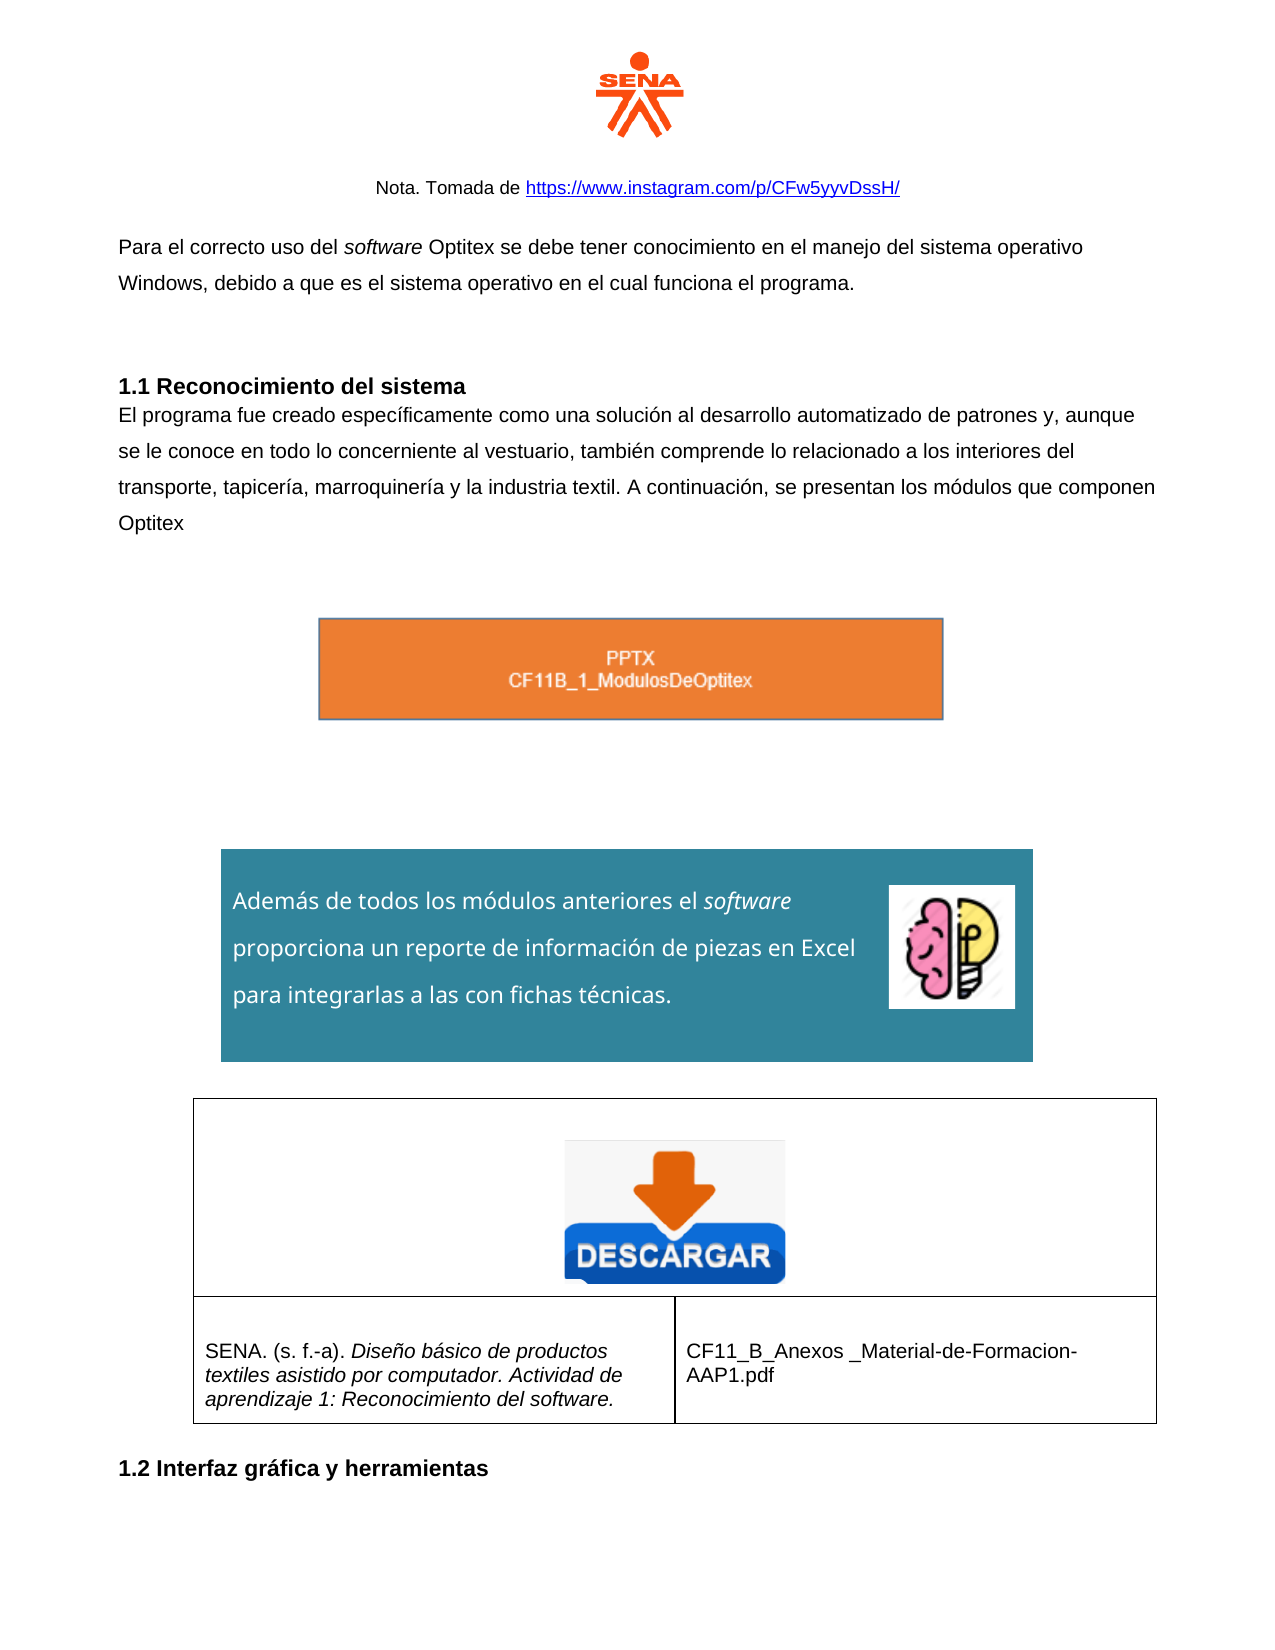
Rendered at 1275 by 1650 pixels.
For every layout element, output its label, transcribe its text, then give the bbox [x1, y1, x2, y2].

picture [888, 885, 1016, 1009]
picture [278, 582, 997, 796]
text El programa fue creado específicamente como una solución al desarrollo automatizado de patrones y, aunque se le conoce en todo lo concerniente al vestuario, también comprende lo relacionado a los interiores del transporte, tapicería, marroquinería y la industria textil. A continuación, se presentan los módulos que componen Optitex [118, 403, 1157, 535]
text 1.2 Interfaz gráfica y herramientas [118, 1454, 1157, 1481]
text Nota. Tomada de https://www.instagram.com/p/CFw5yyvDssH/ [118, 177, 1157, 199]
table_cell CF11_B_Anexos _Material-de-Formacion-AAP1.pdf [676, 1297, 1156, 1423]
table_header [871, 849, 1033, 1062]
table_cell SENA. (s. f.-a). Diseño básico de productos textiles asistido por computador. Actividad de aprendizaje 1: Reconocimiento del software. [194, 1297, 674, 1423]
table_header Además de todos los módulos anteriores el software proporciona un reporte de información de piezas en Excel para integrarlas a las con fichas técnicas. [221, 849, 871, 1062]
table_header [194, 1099, 1156, 1296]
picture [564, 1140, 786, 1284]
text Para el correcto uso del software Optitex se debe tener conocimiento en el manejo del sistema operativo Windows, debido a que es el sistema operativo en el cual funciona el programa. [118, 235, 1157, 294]
picture [585, 48, 690, 142]
text 1.1 Reconocimiento del sistema [118, 373, 1157, 399]
